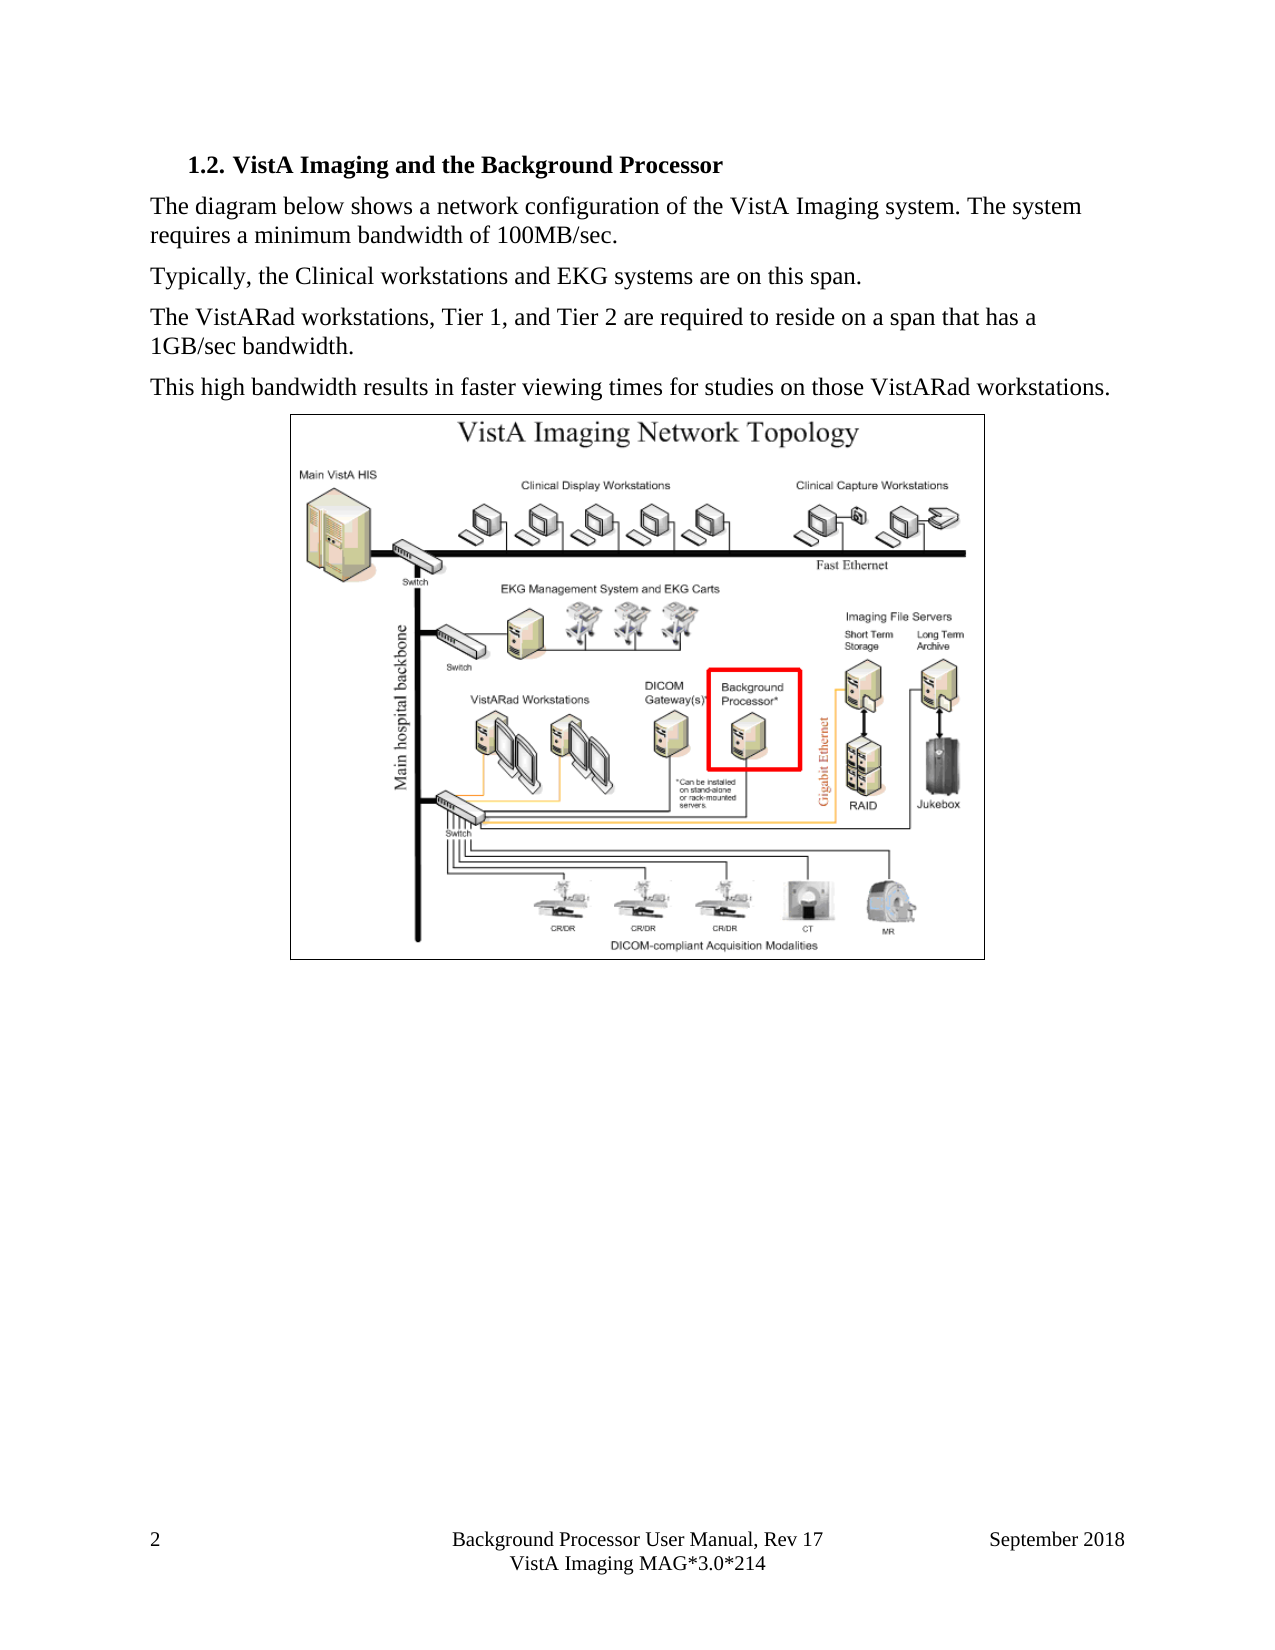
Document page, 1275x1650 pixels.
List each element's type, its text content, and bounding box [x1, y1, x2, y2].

subtitle VistA Imaging and the Background Processor [187, 150, 1125, 179]
text This high bandwidth results in faster viewing times for studies on those VistARad workstations. [150, 372, 1125, 401]
text Typically, the Clinical workstations and EKG systems are on this span. [150, 261, 1125, 290]
text The VistARad workstations, Tier 1, and Tier 2 are required to reside on a span that has a 1GB/sec bandwidth. [150, 302, 1125, 360]
text The diagram below shows a network configuration of the VistA Imaging system. The system requires a minimum bandwidth of 100MB/sec. [150, 191, 1125, 249]
